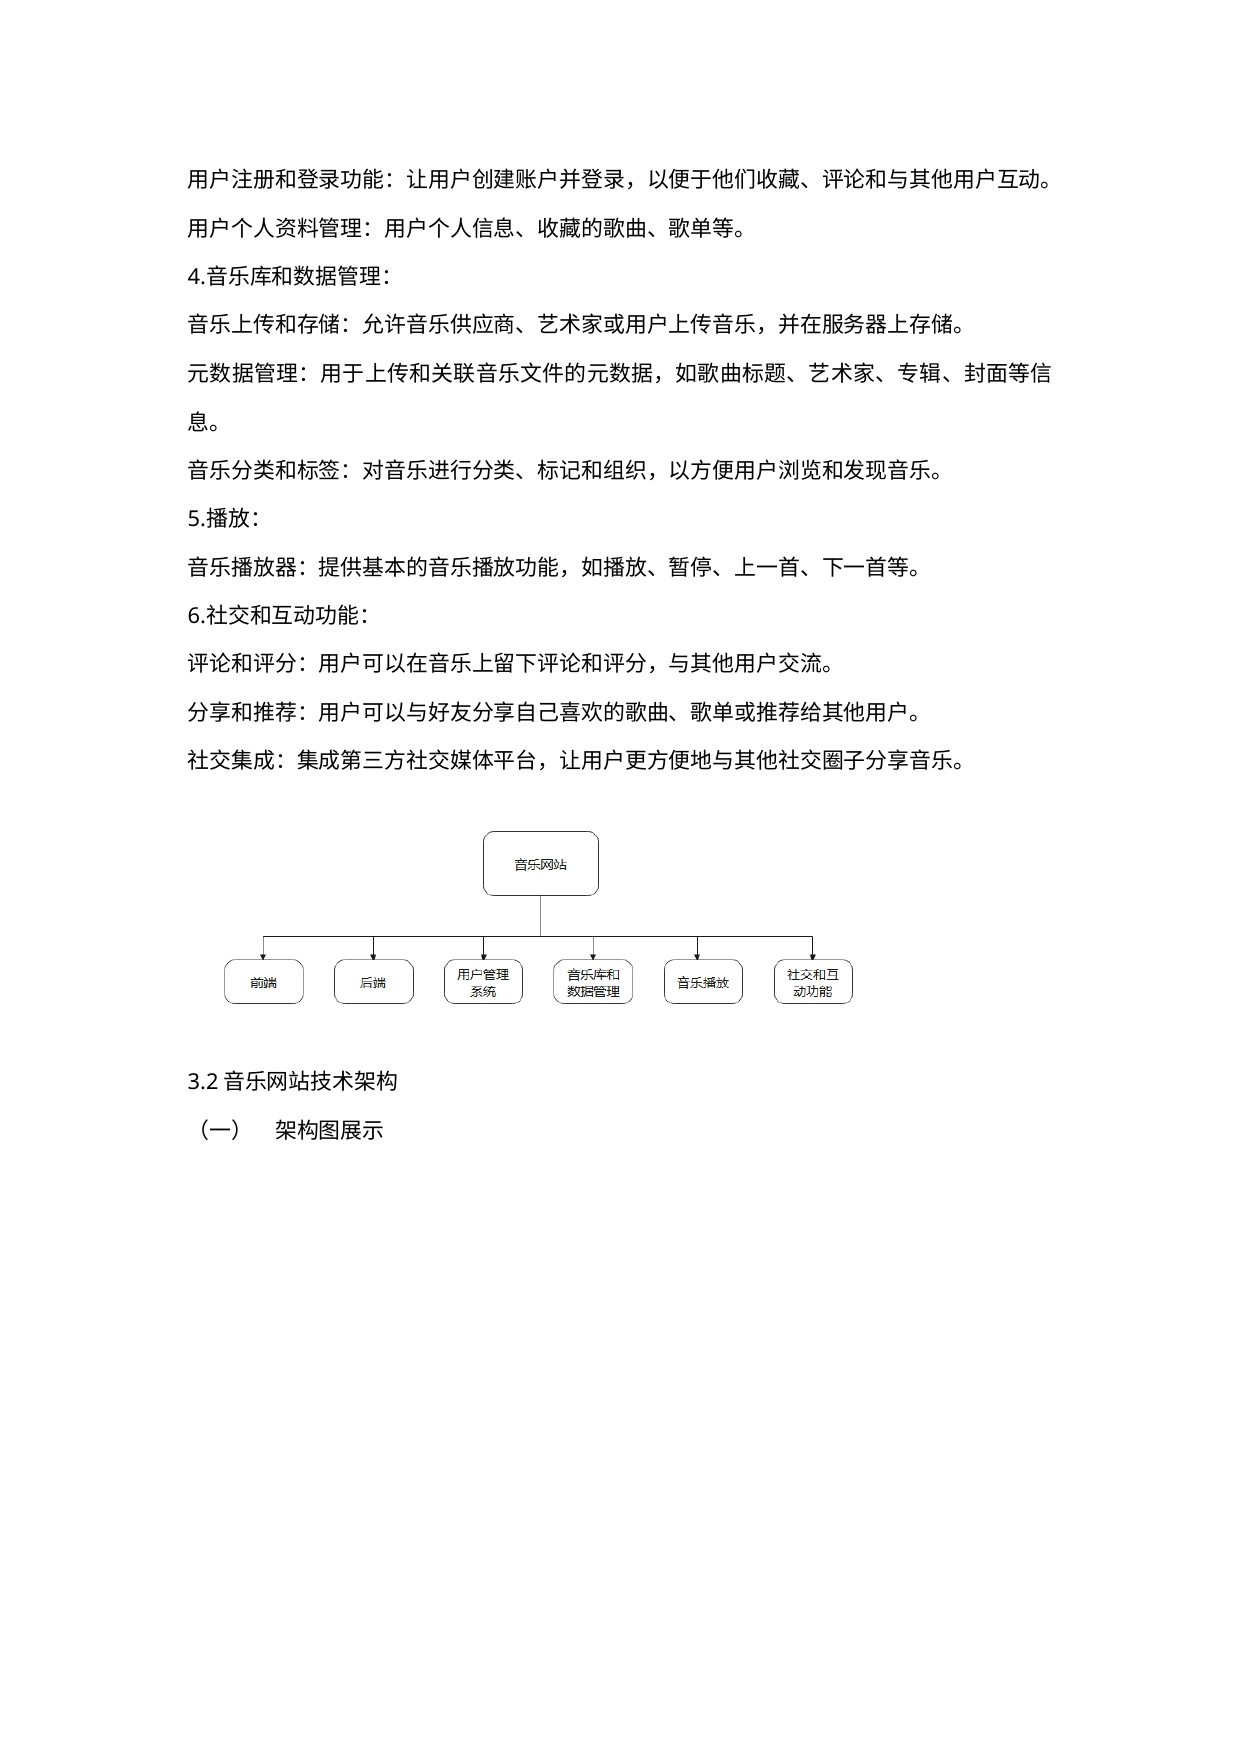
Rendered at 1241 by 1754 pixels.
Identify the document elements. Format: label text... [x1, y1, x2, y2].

text 音乐播放器：提供基本的音乐播放功能，如播放、暂停、上一首、下一首等。 [187, 549, 1053, 582]
text 评论和评分：用户可以在音乐上留下评论和评分，与其他用户交流。 [187, 646, 1053, 678]
text 5.播放： [187, 501, 1053, 533]
text 音乐分类和标签：对音乐进行分类、标记和组织，以方便用户浏览和发现音乐。 [187, 452, 1053, 485]
picture [187, 790, 876, 1047]
text 分享和推荐：用户可以与好友分享自己喜欢的歌曲、歌单或推荐给其他用户。 [187, 694, 1053, 727]
text 3.2音乐网站技术架构 [187, 1064, 1053, 1097]
list 架构图展示 [187, 1112, 1053, 1145]
text 4.音乐库和数据管理： [187, 259, 1053, 291]
text 用户注册和登录功能：让用户创建账户并登录，以便于他们收藏、评论和与其他用户互动。 [187, 162, 1053, 194]
text 6.社交和互动功能： [187, 597, 1053, 630]
text 音乐上传和存储：允许音乐供应商、艺术家或用户上传音乐，并在服务器上存储。 [187, 307, 1053, 339]
text 元数据管理：用于上传和关联音乐文件的元数据，如歌曲标题、艺术家、专辑、封面等信息。 [187, 355, 1053, 437]
text 社交集成：集成第三方社交媒体平台，让用户更方便地与其他社交圈子分享音乐。 [187, 742, 1053, 775]
text 用户个人资料管理：用户个人信息、收藏的歌曲、歌单等。 [187, 210, 1053, 243]
